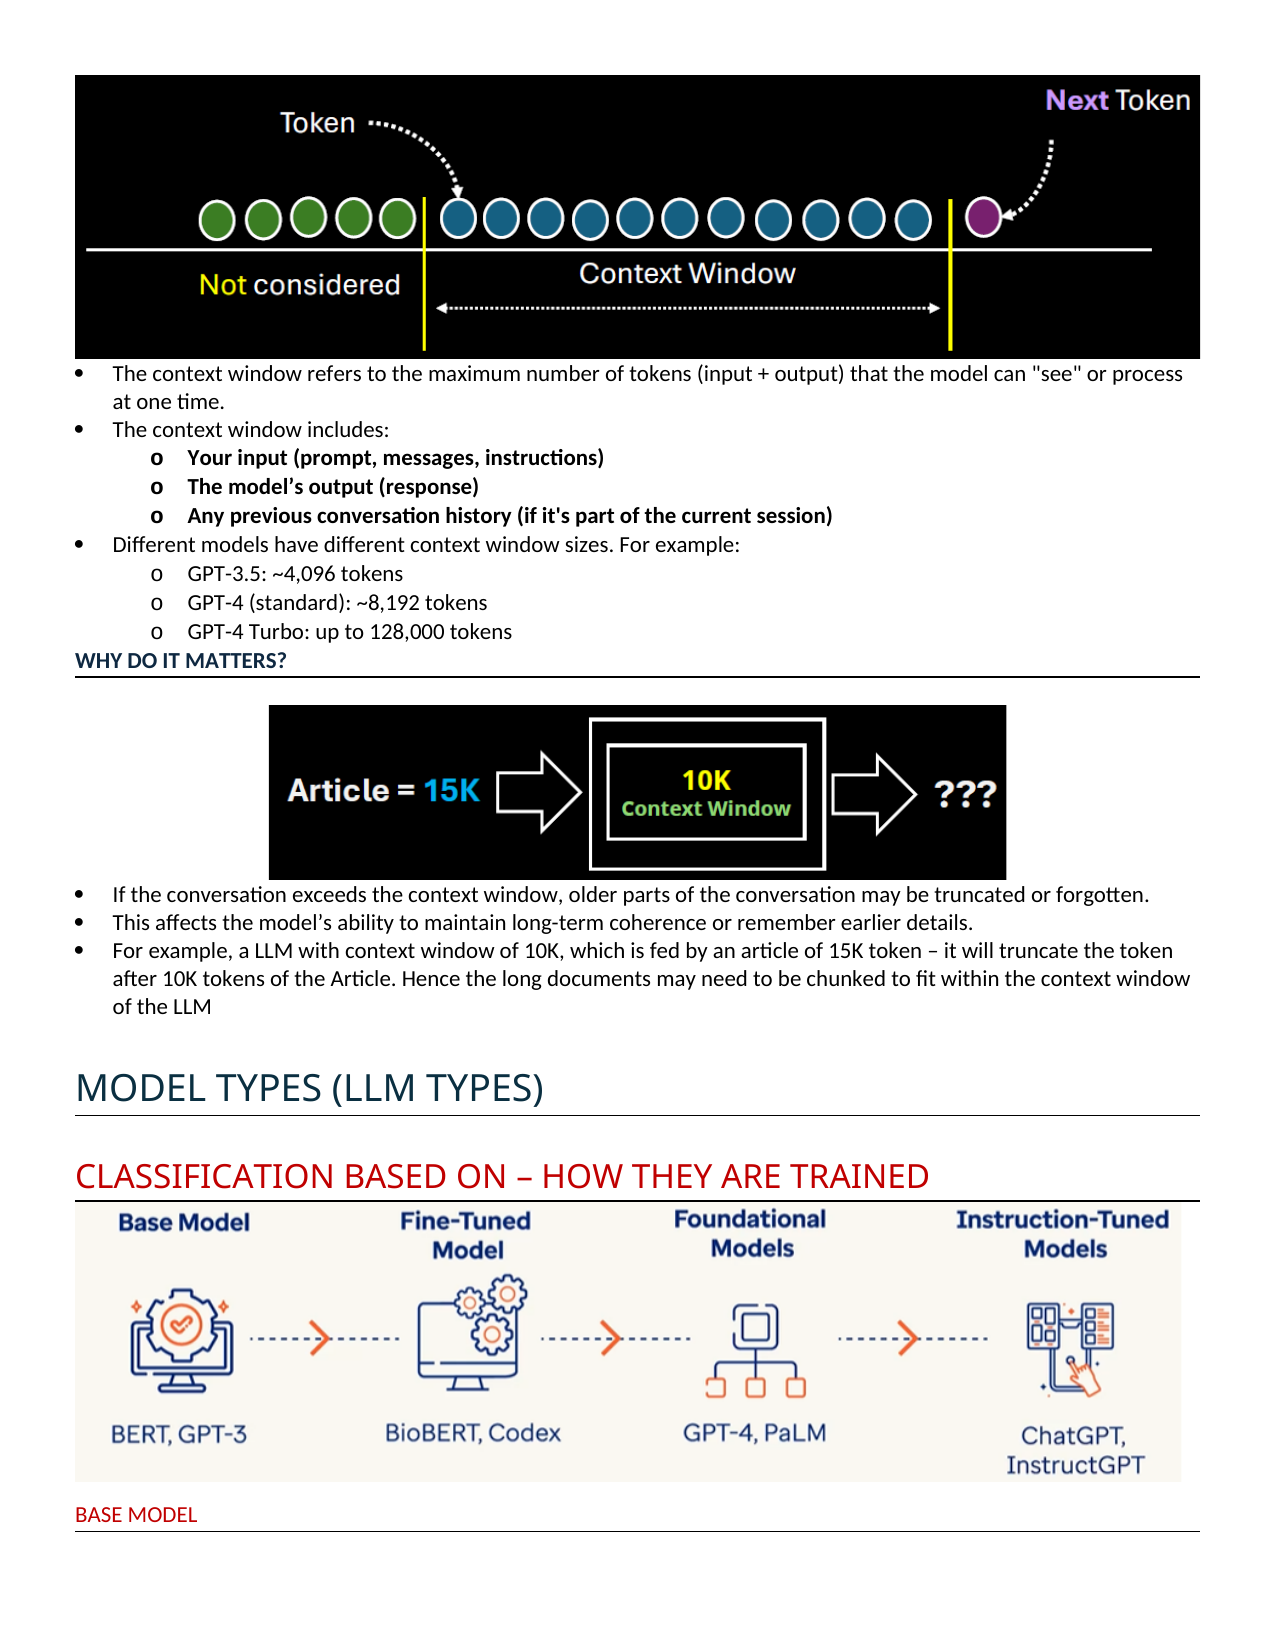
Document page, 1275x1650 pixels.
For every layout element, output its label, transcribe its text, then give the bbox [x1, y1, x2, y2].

list Different models have different context window sizes. For example: [75, 531, 1200, 559]
list The context window includes: [75, 415, 1200, 443]
list GPT-4 Turbo: up to 128,000 tokens [150, 617, 1200, 646]
picture [75, 1202, 1182, 1482]
subtitle CLASSIFICATION BASED ON – HOW THEY ARE TRAINED [75, 1153, 1200, 1200]
text WHY DO IT MATTERS? [75, 646, 1200, 676]
text BASE MODEL [75, 1501, 1200, 1531]
list The context window refers to the maximum number of tokens (input + output) that the model can "see" or process at one time. [75, 359, 1200, 415]
list Any previous conversation history (if it's part of the current session) [150, 501, 1200, 531]
list Your input (prompt, messages, instructions) [150, 443, 1200, 472]
list GPT-4 (standard): ~8,192 tokens [150, 588, 1200, 617]
picture [268, 705, 1007, 880]
picture [75, 75, 1200, 359]
subtitle MODEL TYPES (LLM TYPES) [75, 1062, 1200, 1115]
list If the conversation exceeds the context window, older parts of the conversation may be truncated or forgotten. [75, 880, 1200, 908]
list GPT-3.5: ~4,096 tokens [150, 559, 1200, 588]
list For example, a LLM with context window of 10K, which is fed by an article of 15K token – it will truncate the token after 10K tokens of the Article. Hence the long documents may need to be chunked to fit within the context window of the LLM [75, 936, 1200, 1020]
list The model’s output (response) [150, 472, 1200, 501]
list This affects the model’s ability to maintain long-term coherence or remember earlier details. [75, 908, 1200, 936]
